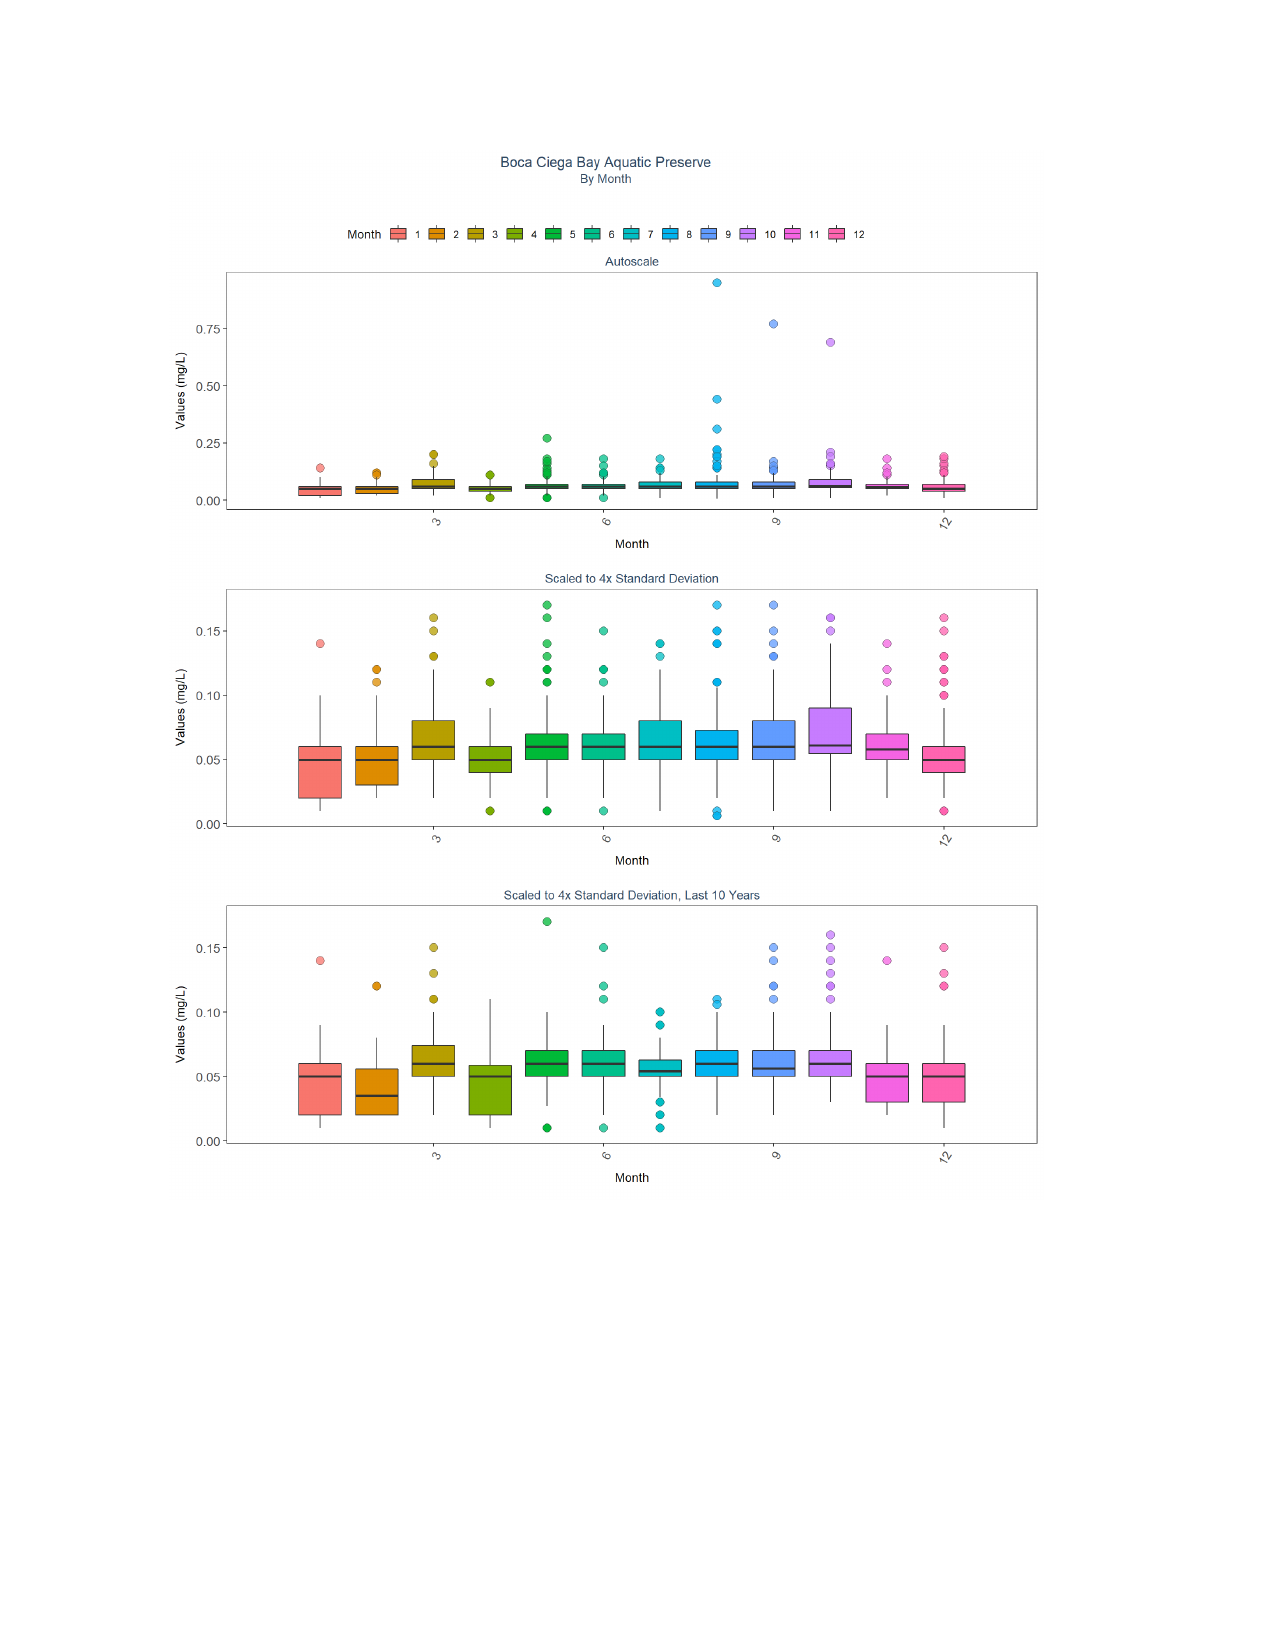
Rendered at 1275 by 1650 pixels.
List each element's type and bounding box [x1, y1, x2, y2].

picture [168, 150, 1044, 1200]
